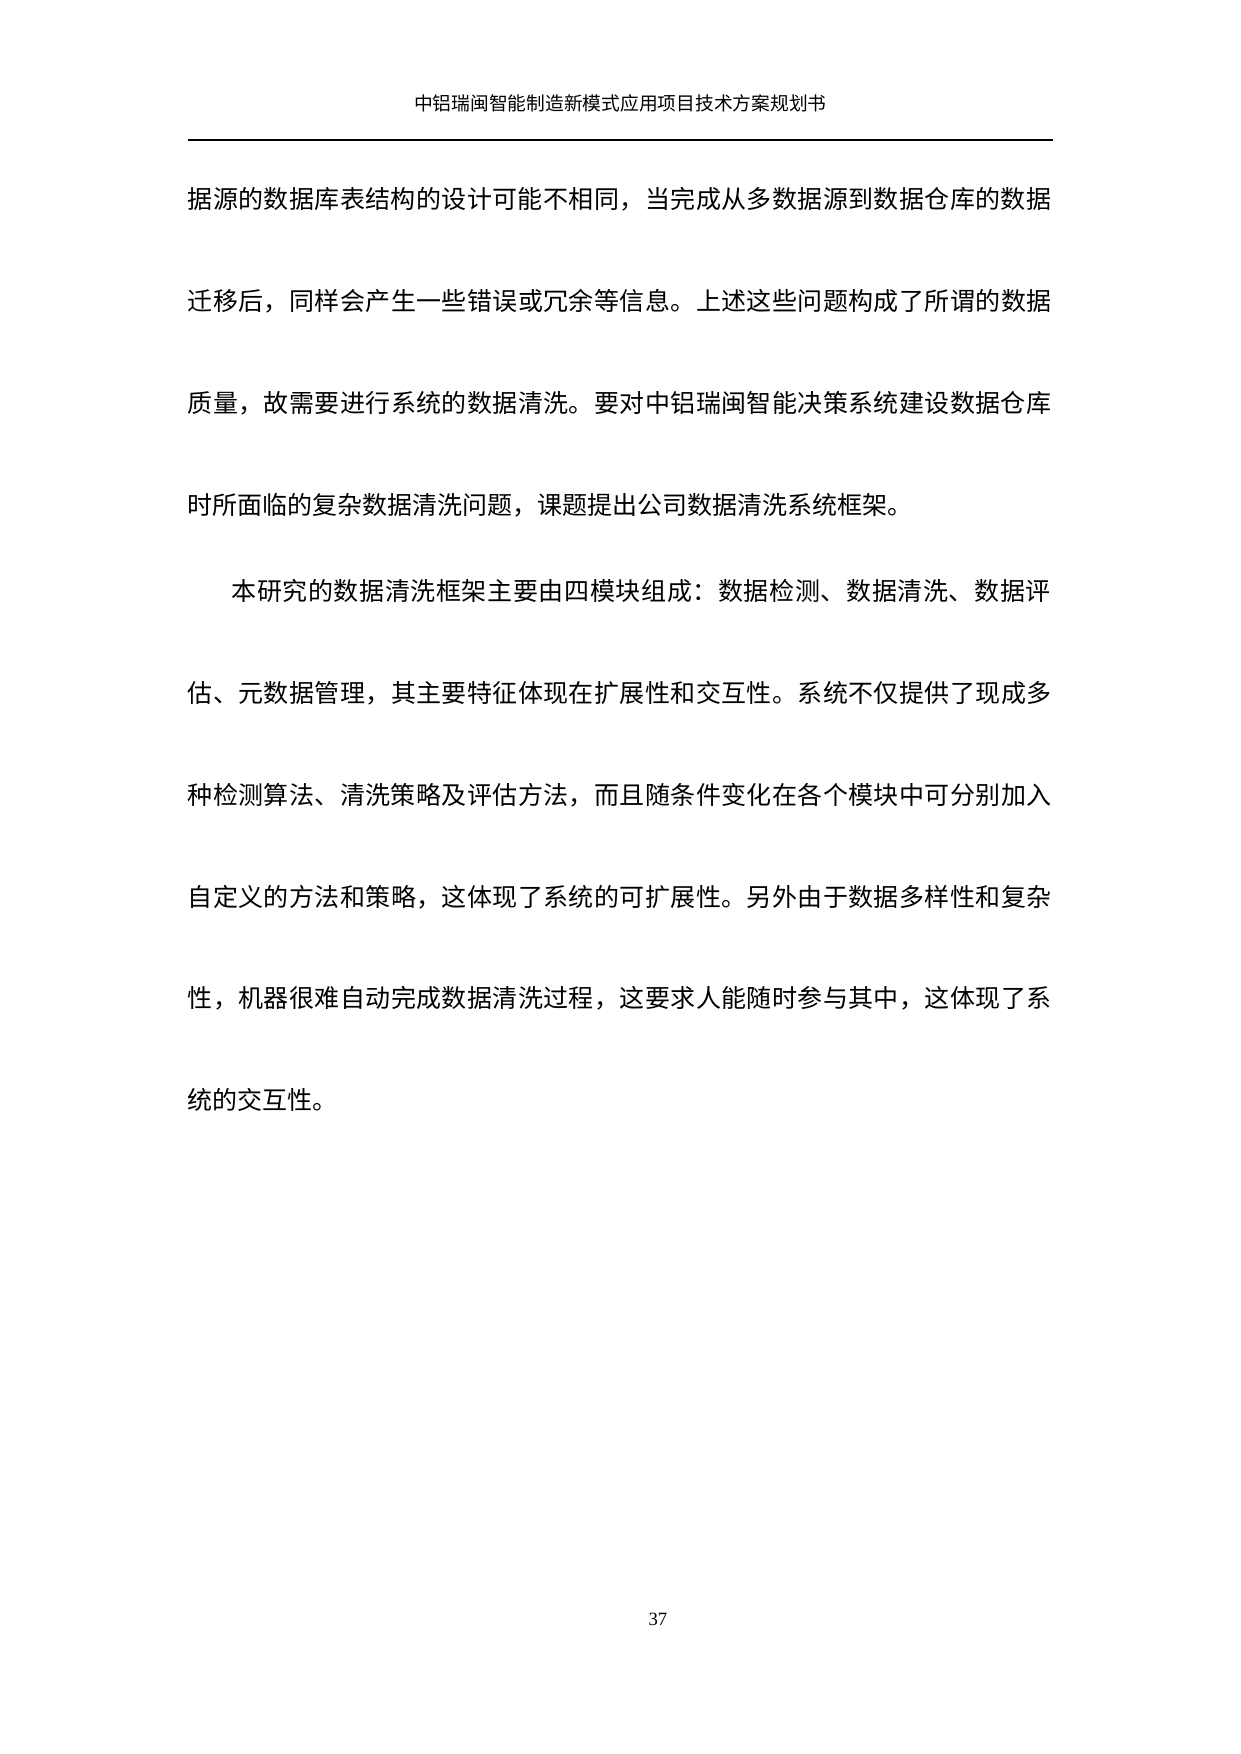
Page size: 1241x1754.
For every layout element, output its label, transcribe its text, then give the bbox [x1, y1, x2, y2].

text 本研究的数据清洗框架主要由四模块组成：数据检测、数据清洗、数据评估、元数据管理，其主要特征体现在扩展性和交互性。系统不仅提供了现成多种检测算法、清洗策略及评估方法，而且随条件变化在各个模块中可分别加入自定义的方法和策略，这体现了系统的可扩展性。另外由于数据多样性和复杂性，机器很难自动完成数据清洗过程，这要求人能随时参与其中，这体现了系统的交互性。 [187, 556, 1053, 1133]
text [187, 164, 1053, 537]
